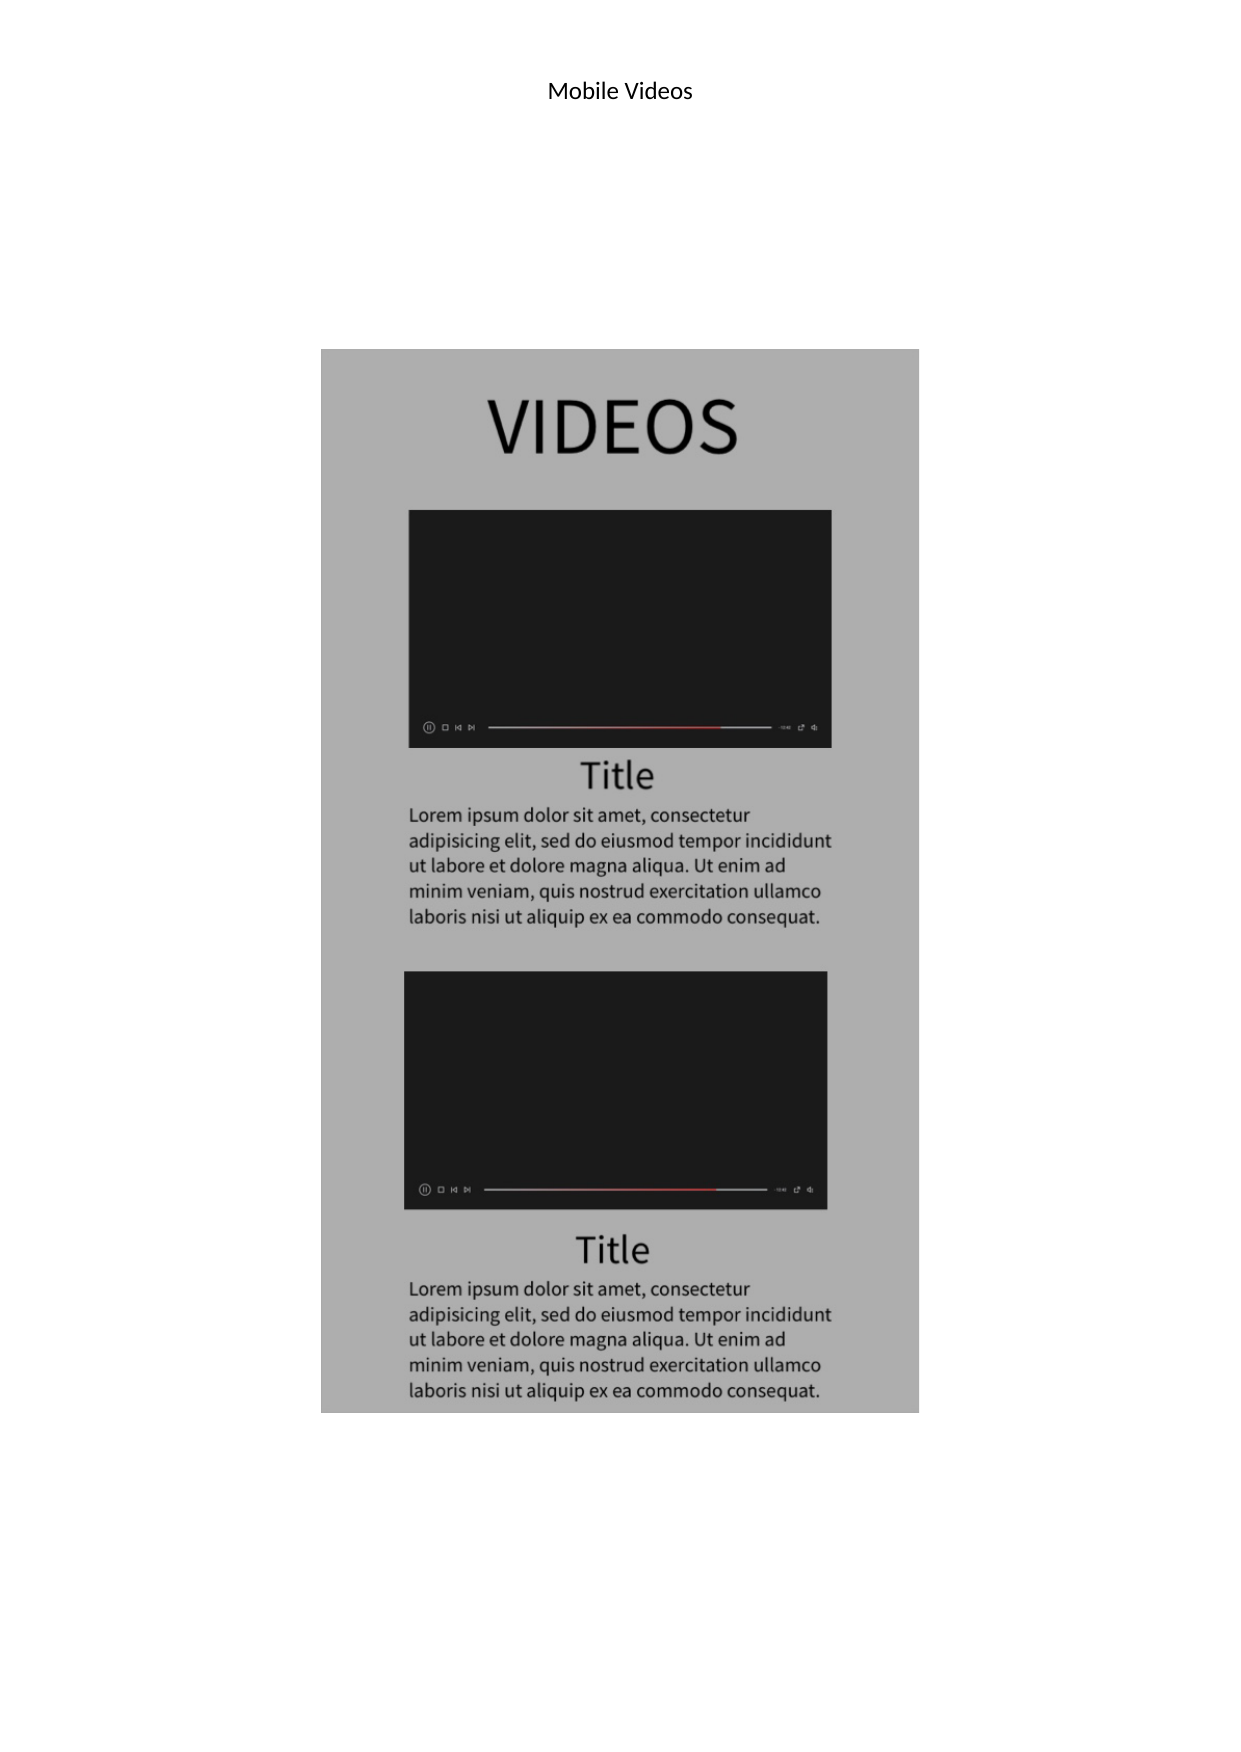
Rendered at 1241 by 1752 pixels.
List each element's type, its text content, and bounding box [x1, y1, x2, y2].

text Mobile Videos [75, 75, 1165, 106]
picture [321, 349, 920, 1413]
